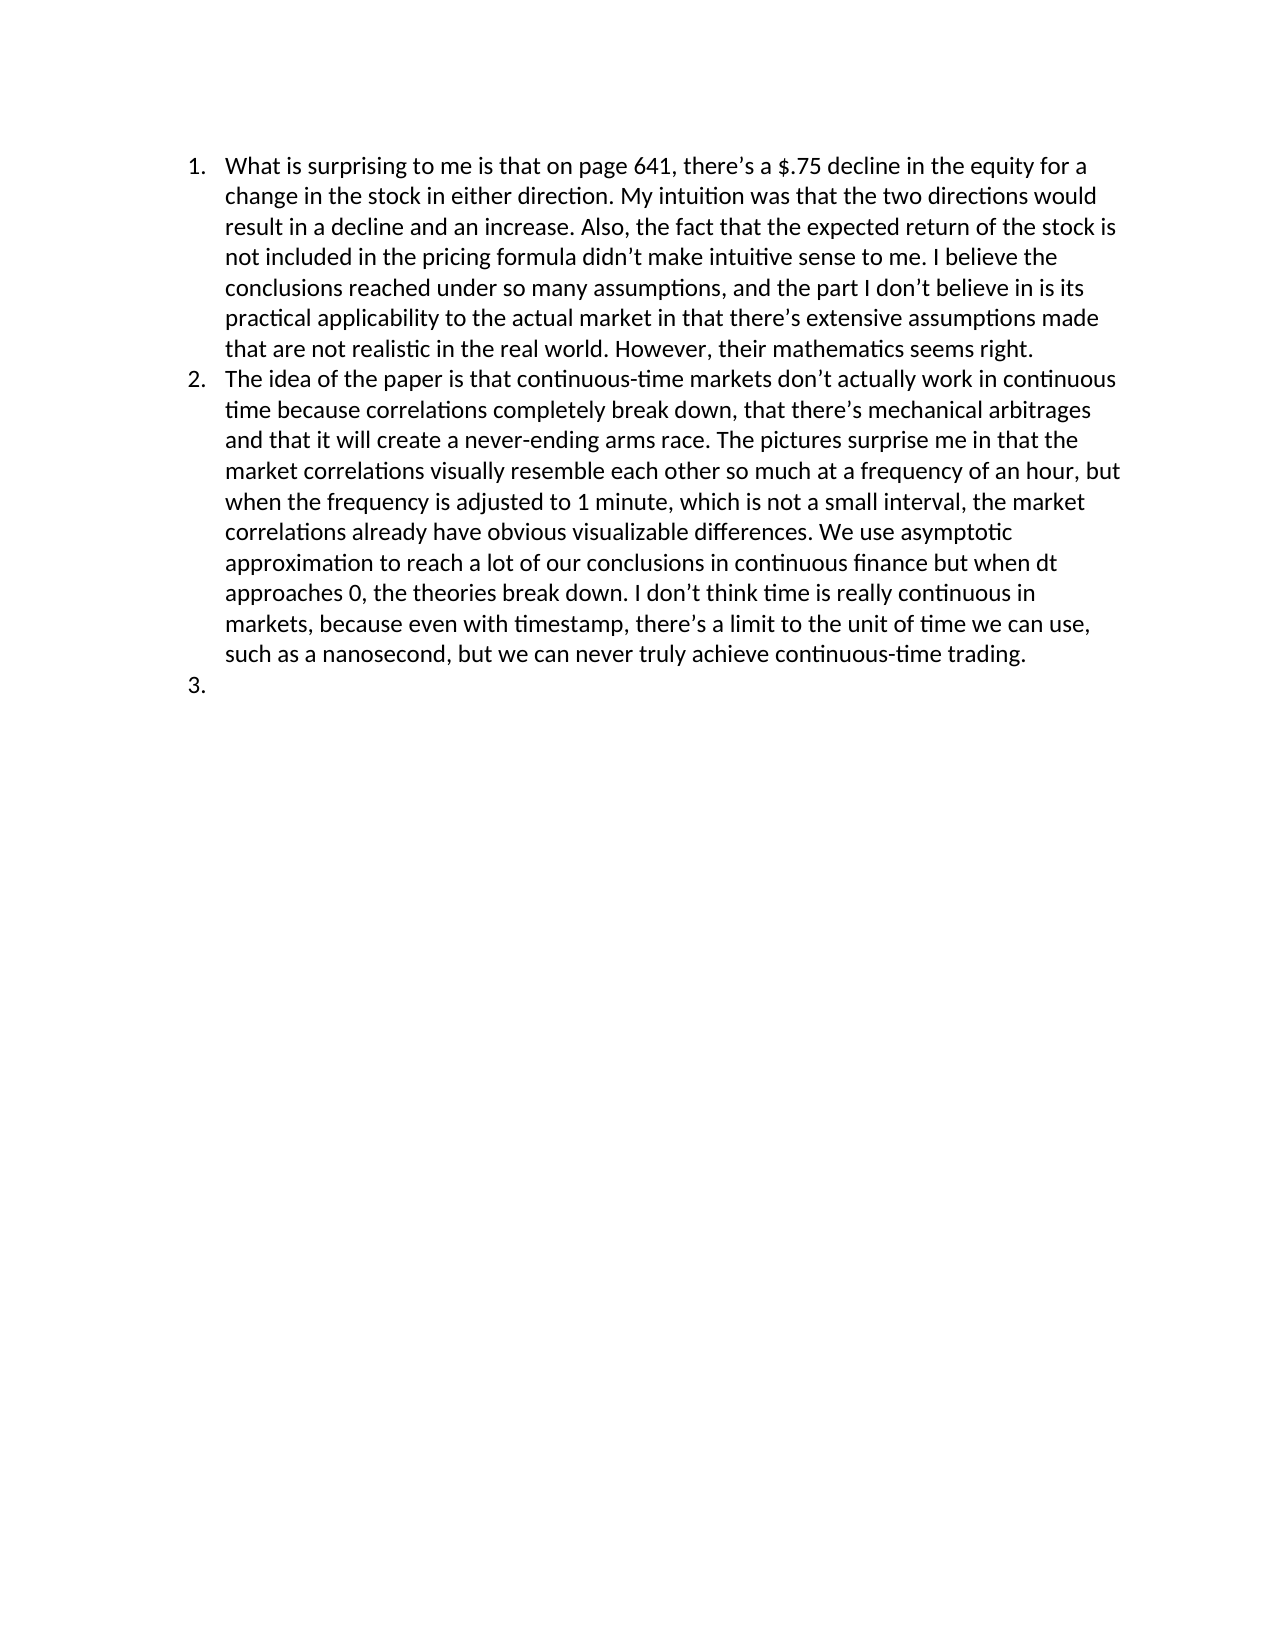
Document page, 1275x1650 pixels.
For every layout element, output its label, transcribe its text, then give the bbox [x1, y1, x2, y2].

list The idea of the paper is that continuous-time markets don’t actually work in continuous time because correlations completely break down, that there’s mechanical arbitrages and that it will create a never-ending arms race. The pictures surprise me in that the market correlations visually resemble each other so much at a frequency of an hour, but when the frequency is adjusted to 1 minute, which is not a small interval, the market correlations already have obvious visualizable differences. We use asymptotic approximation to reach a lot of our conclusions in continuous finance but when dt approaches 0, the theories break down. I don’t think time is really continuous in markets, because even with timestamp, there’s a limit to the unit of time we can use, such as a nanosecond, but we can never truly achieve continuous-time trading. [187, 364, 1125, 669]
list What is surprising to me is that on page 641, there’s a $.75 decline in the equity for a change in the stock in either direction. My intuition was that the two directions would result in a decline and an increase. Also, the fact that the expected return of the stock is not included in the pricing formula didn’t make intuitive sense to me. I believe the conclusions reached under so many assumptions, and the part I don’t believe in is its practical applicability to the actual market in that there’s extensive assumptions made that are not realistic in the real world. However, their mathematics seems right. [187, 150, 1125, 364]
